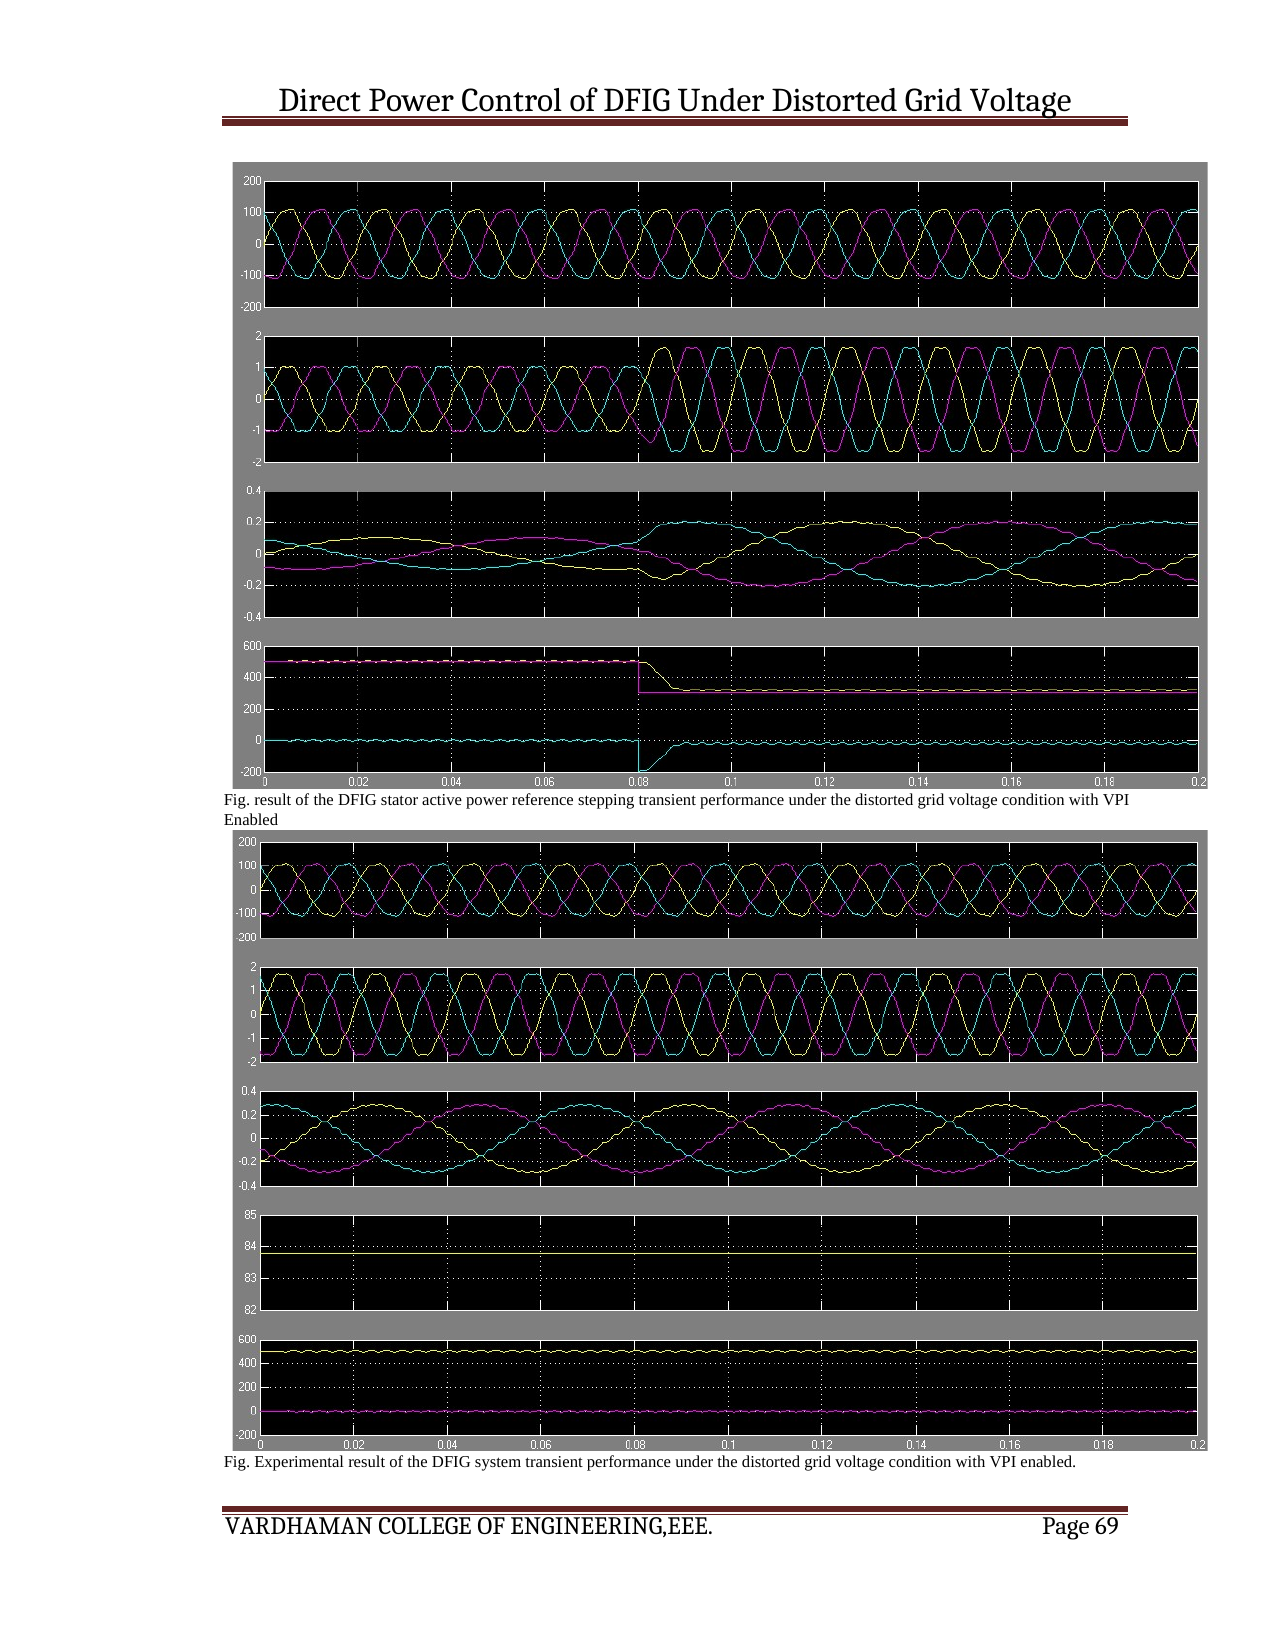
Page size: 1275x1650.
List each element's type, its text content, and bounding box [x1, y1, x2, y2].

text Enabled [223, 810, 1131, 829]
text Fig. result of the DFIG stator active power reference stepping transient performance under the distorted grid voltage condition with VPI [223, 790, 1131, 809]
picture [232, 830, 1208, 1451]
text Fig. Experimental result of the DFIG system transient performance under the distorted grid voltage condition with VPI enabled. [223, 1452, 1131, 1471]
picture [232, 162, 1208, 789]
